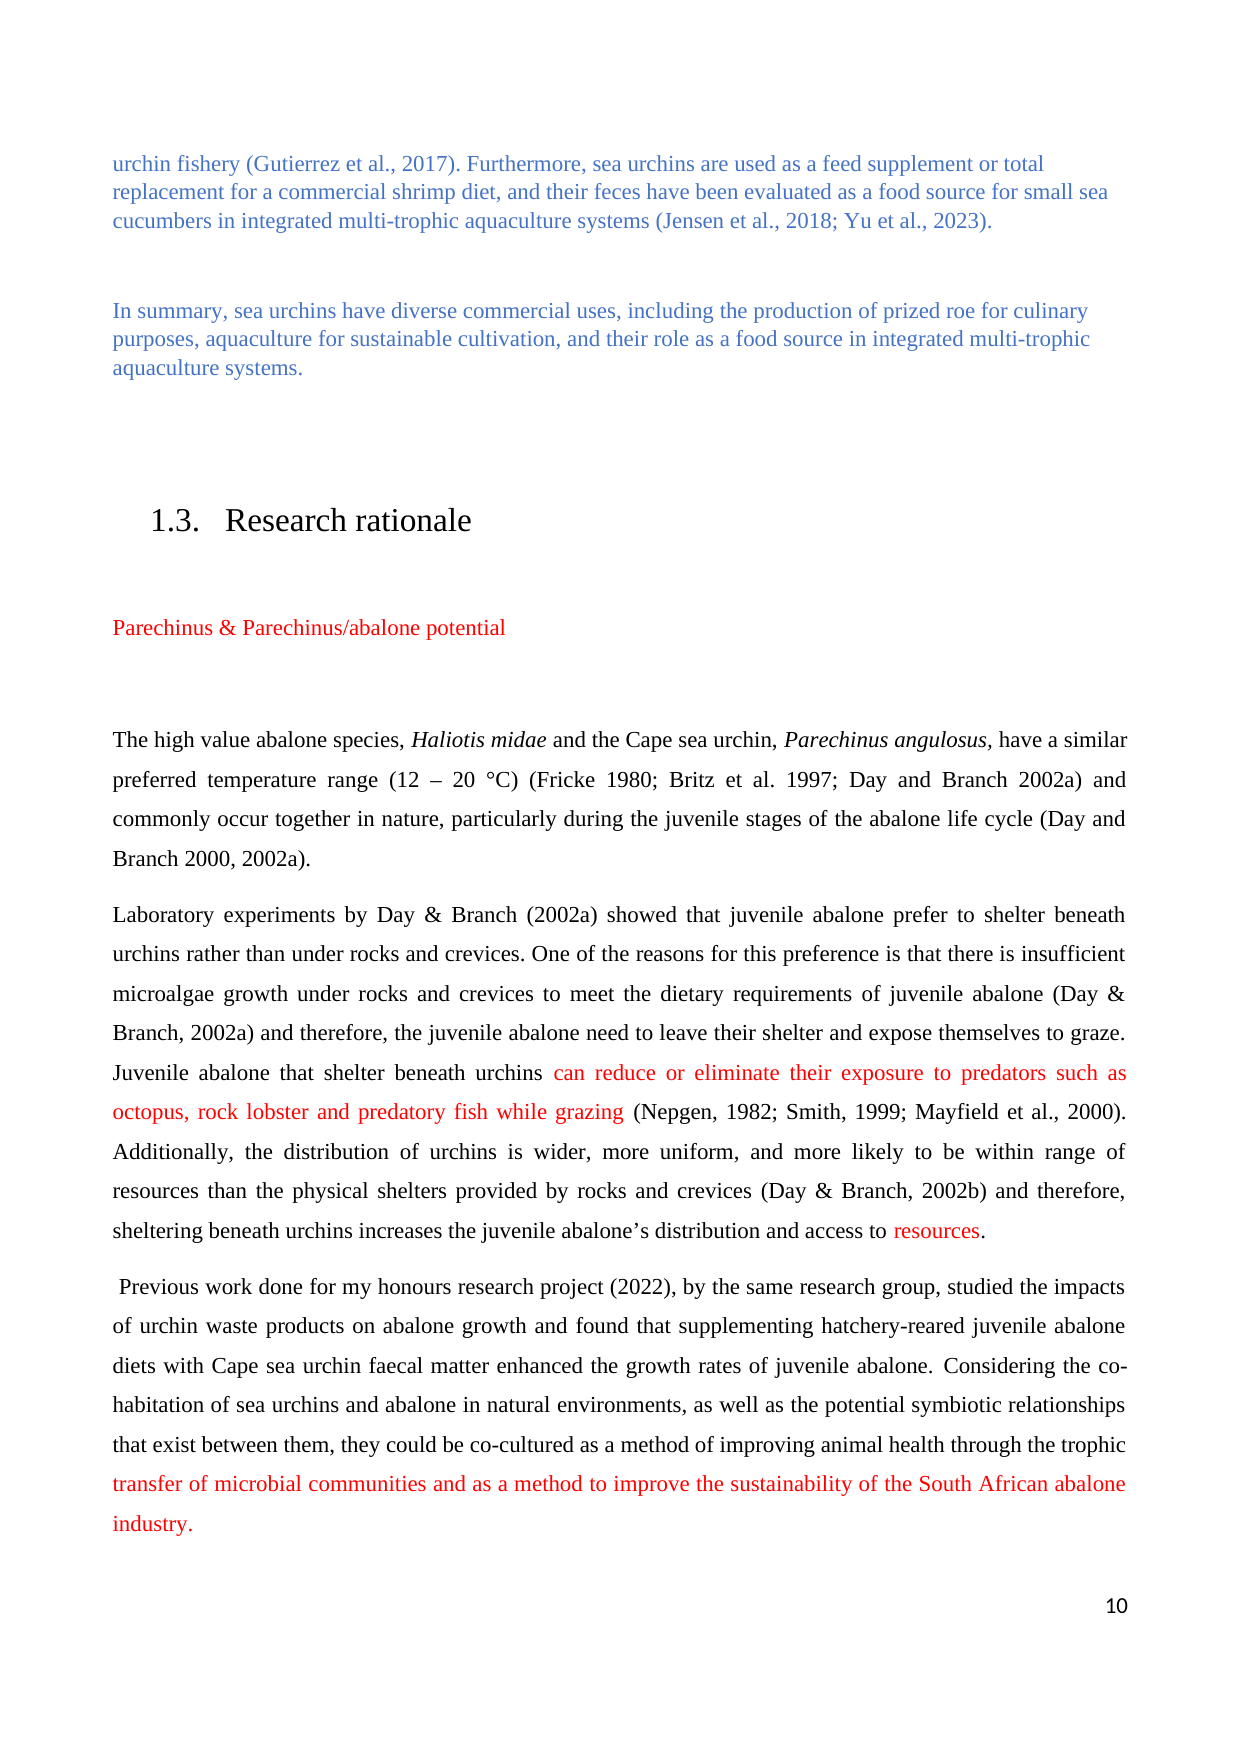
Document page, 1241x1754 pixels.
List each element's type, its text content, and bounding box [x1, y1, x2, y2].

text Laboratory experiments by Day & Branch (2002a) showed that juvenile abalone prefer to shelter beneath urchins rather than under rocks and crevices. One of the reasons for this preference is that there is insufficient microalgae growth under rocks and crevices to meet the dietary requirements of juvenile abalone (Day & Branch, 2002a) and therefore, the juvenile abalone need to leave their shelter and expose themselves to graze. Juvenile abalone that shelter beneath urchins can reduce or eliminate their exposure to predators such as octopus, rock lobster and predatory fish while grazing (Nepgen, 1982; Smith, 1999; Mayfield et al., 2000). Additionally, the distribution of urchins is wider, more uniform, and more likely to be within range of resources than the physical shelters provided by rocks and crevices (Day & Branch, 2002b) and therefore, sheltering beneath urchins increases the juvenile abalone’s distribution and access to resources. [112, 901, 1128, 1243]
text Previous work done for my honours research project (2022), by the same research group, studied the impacts of urchin waste products on abalone growth and found that supplementing hatchery-reared juvenile abalone diets with Cape sea urchin faecal matter enhanced the growth rates of juvenile abalone. Considering the co-habitation of sea urchins and abalone in natural environments, as well as the potential symbiotic relationships that exist between them, they could be co-cultured as a method of improving animal health through the trophic transfer of microbial communities and as a method to improve the sustainability of the South African abalone industry. [112, 1273, 1128, 1536]
text The high value abalone species, Haliotis midae and the Cape sea urchin, Parechinus angulosus, have a similar preferred temperature range (12 – 20 °C) (Fricke 1980; Britz et al. 1997; Day and Branch 2002a) and commonly occur together in nature, particularly during the juvenile stages of the abalone life cycle (Day and Branch 2000, 2002a). [112, 726, 1128, 871]
text In summary, sea urchins have diverse commercial uses, including the production of prized roe for culinary purposes, aquaculture for sustainable cultivation, and their role as a food source in integrated multi-trophic aquaculture systems. [112, 297, 1128, 380]
text Parechinus & Parechinus/abalone potential [112, 614, 1128, 640]
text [112, 150, 1128, 233]
subtitle Research rationale [150, 500, 1128, 539]
